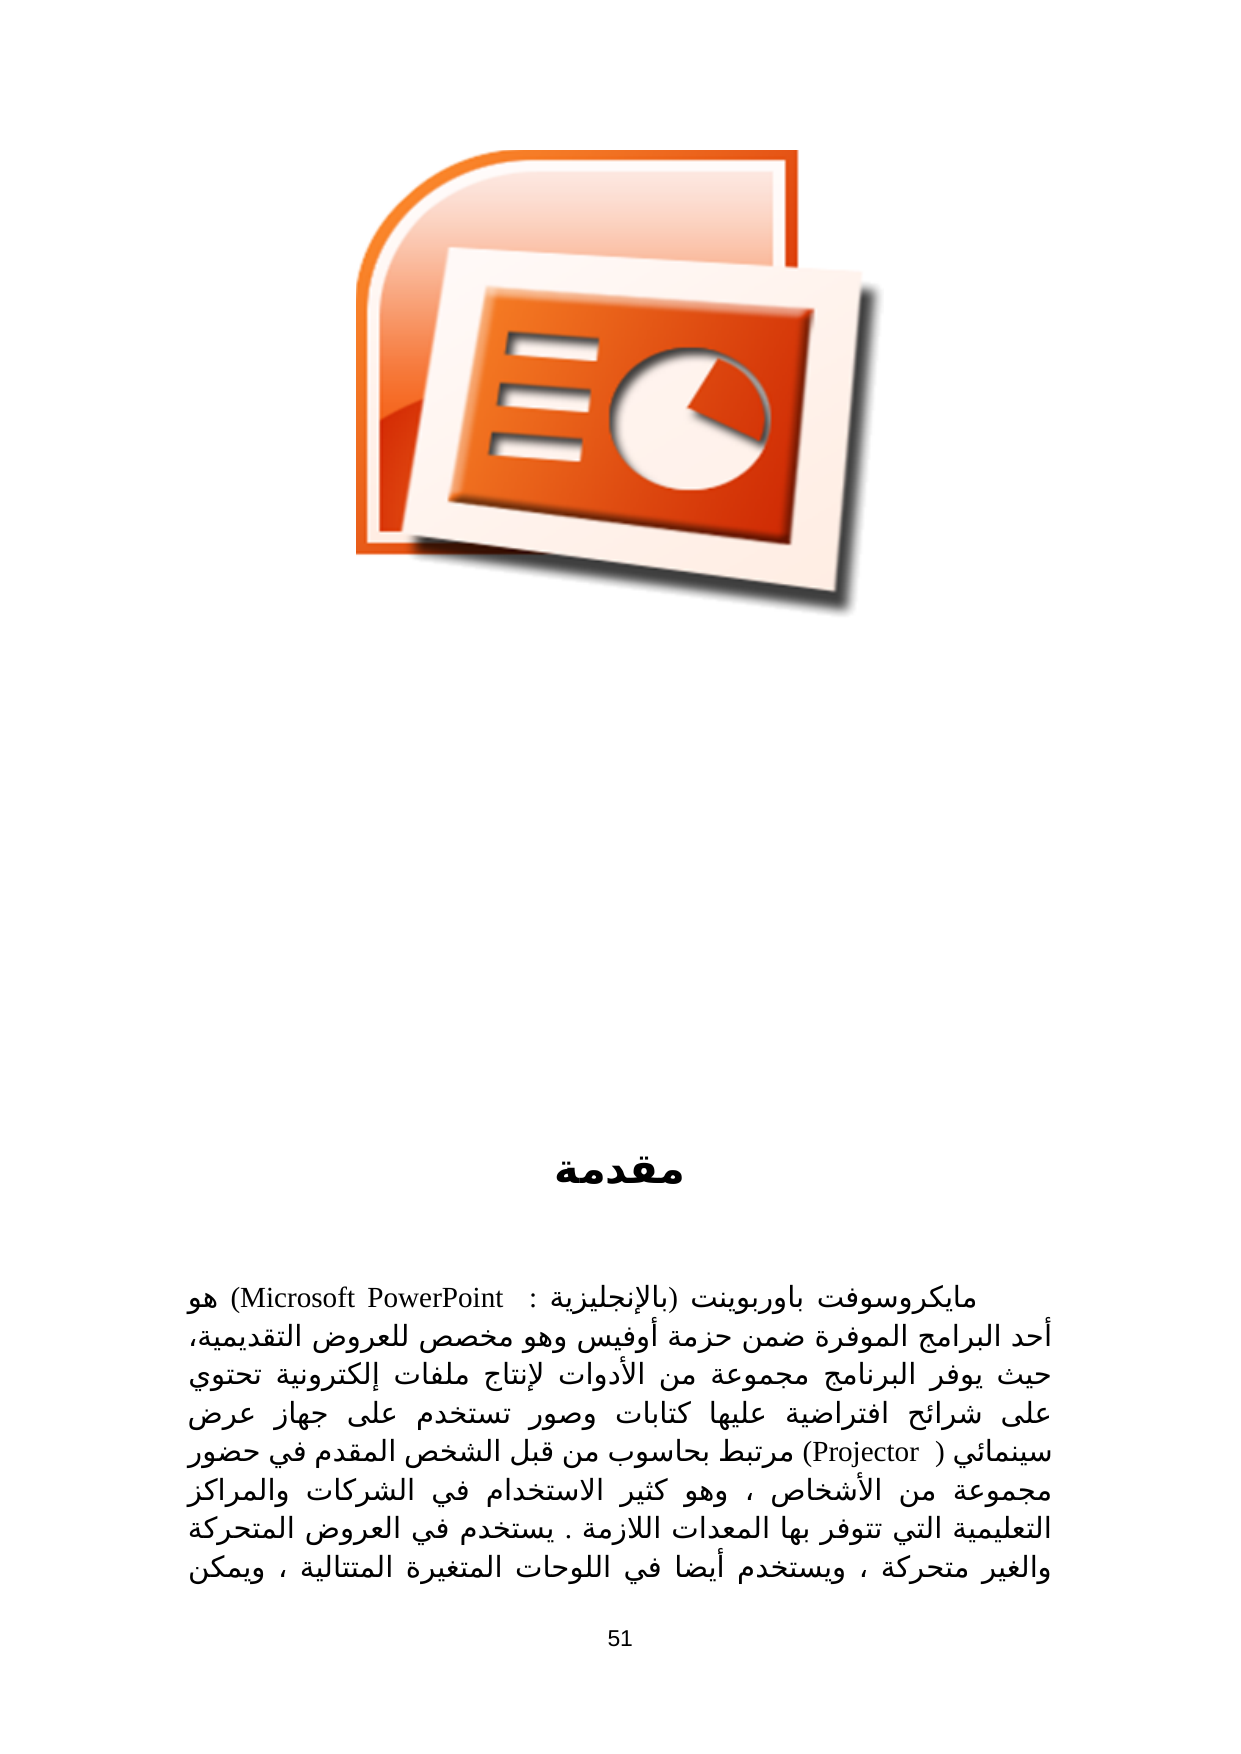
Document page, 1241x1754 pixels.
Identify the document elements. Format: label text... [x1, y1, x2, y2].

text مقدمة [187, 1145, 1053, 1193]
picture [356, 150, 884, 619]
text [187, 1280, 1053, 1583]
